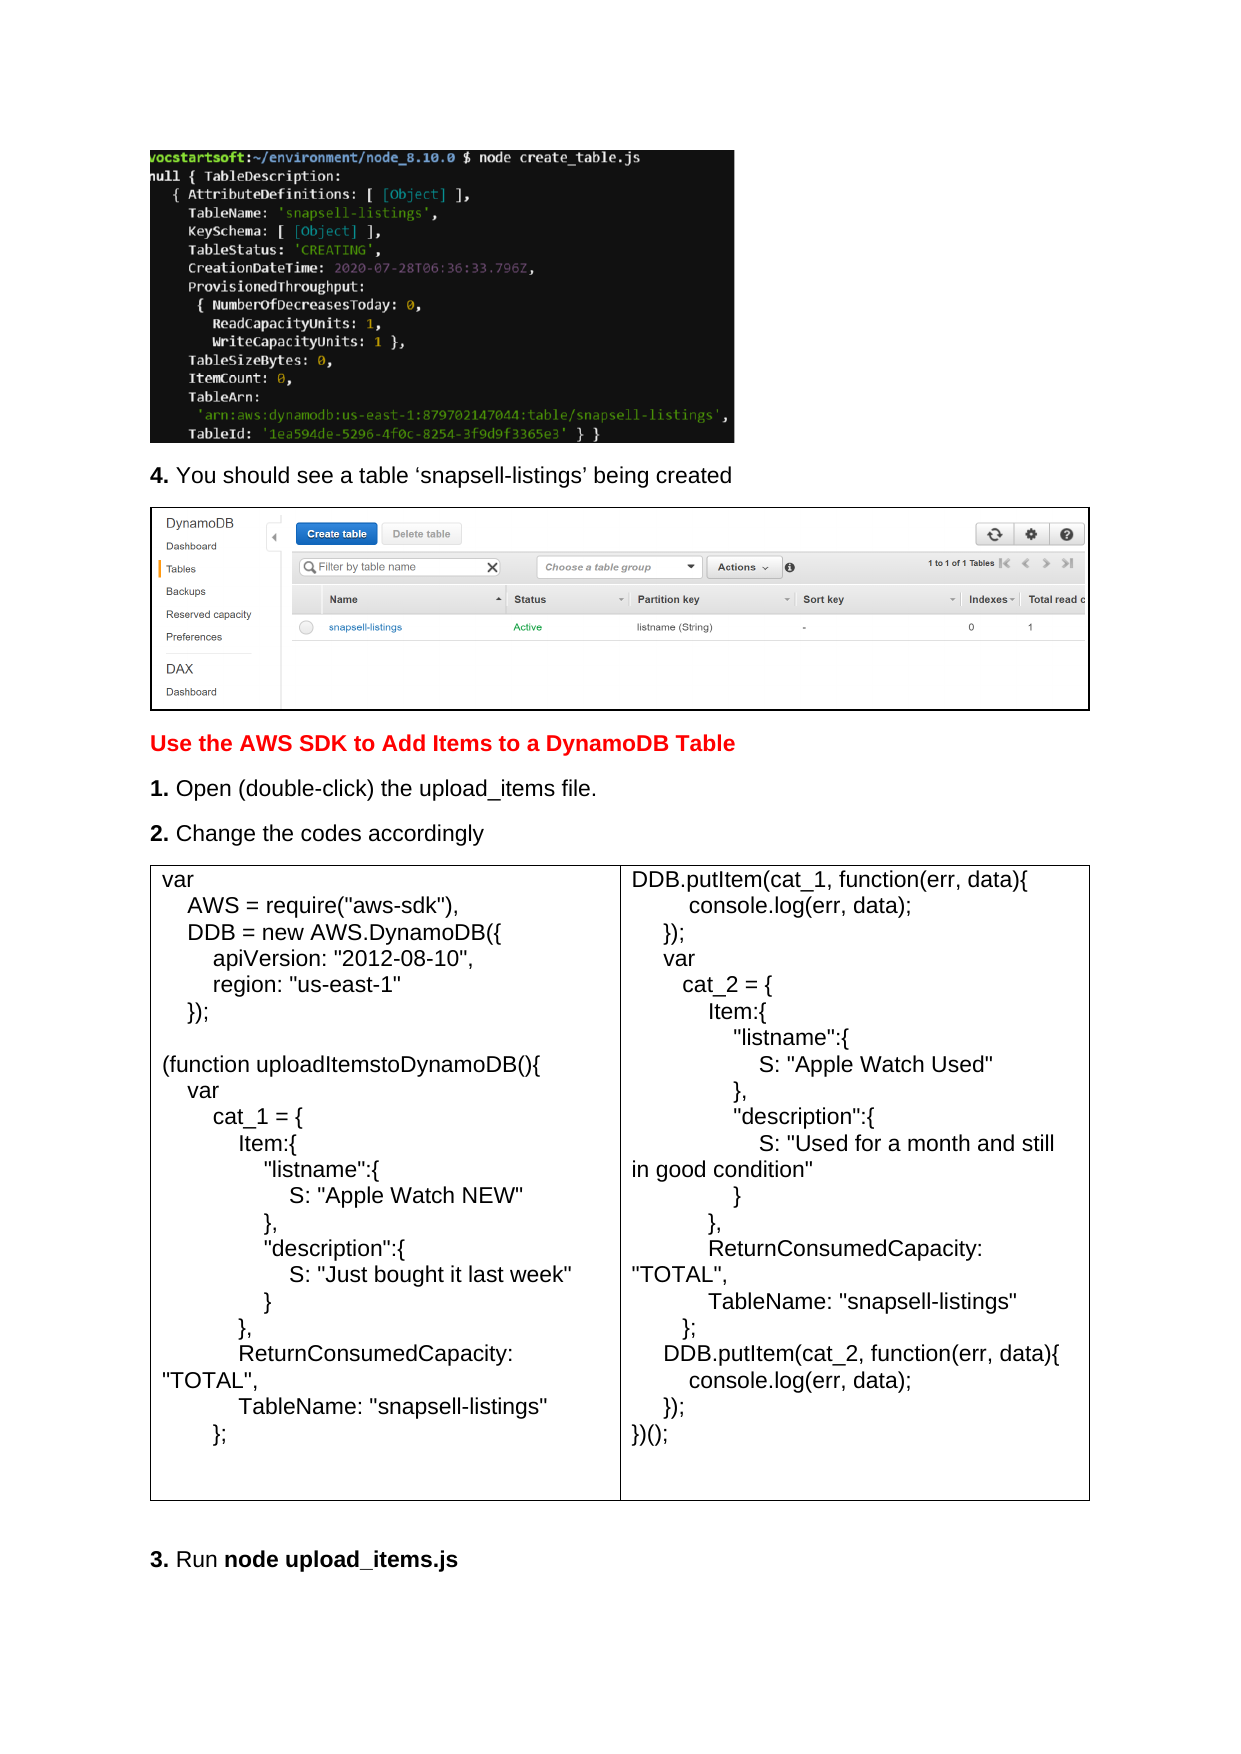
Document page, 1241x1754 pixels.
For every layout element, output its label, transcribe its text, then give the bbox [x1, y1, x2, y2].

text 3. Run node upload_items.js [150, 1546, 1090, 1573]
text Use the AWS SDK to Add Items to a DynamoDB Table [150, 730, 1090, 756]
table_header DDB.putItem(cat_1, function(err, data){ console.log(err, data); }); var cat_2 = { Item:{ "listname":{ S: "Apple Watch Used" }, "description":{ S: "Used for a month and still in good condition" } }, ReturnConsumedCapacity: "TOTAL", TableName: "snapsell-listings" }; DDB.putItem(cat_2, function(err, data){ console.log(err, data); }); })(); [621, 866, 1089, 1500]
table_header var AWS = require("aws-sdk"), DDB = new AWS.DynamoDB({ apiVersion: "2012-08-10", region: "us-east-1" }); (function uploadItemstoDynamoDB(){ var cat_1 = { Item:{ "listname":{ S: "Apple Watch NEW" }, "description":{ S: "Just bought it last week" } }, ReturnConsumedCapacity: "TOTAL", TableName: "snapsell-listings" }; [151, 866, 620, 1500]
text 1. Open (double-click) the upload_items file. [150, 775, 1090, 801]
picture [152, 508, 1088, 709]
picture [150, 150, 735, 443]
text 4. You should see a table ‘snapsell-listings’ being created [150, 462, 1090, 488]
text 2. Change the codes accordingly [150, 820, 1090, 846]
